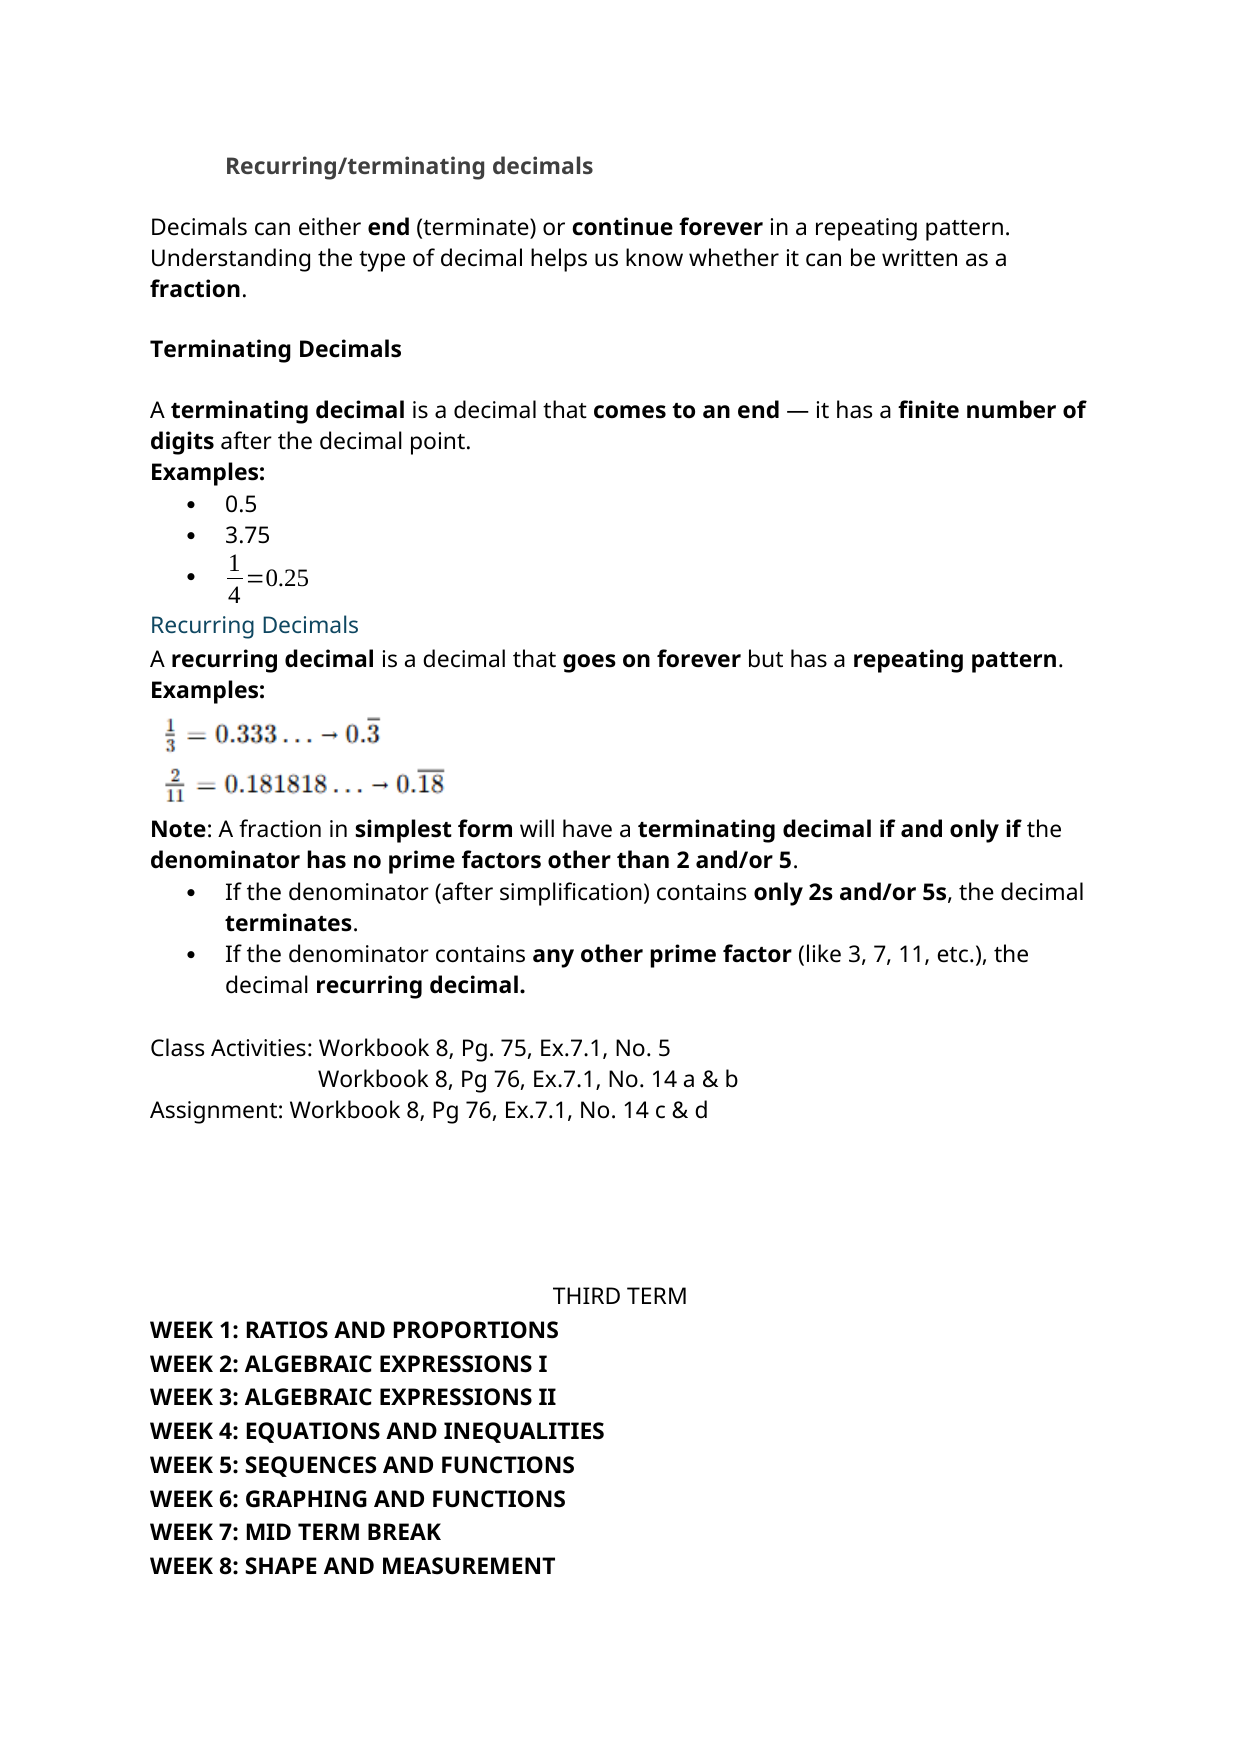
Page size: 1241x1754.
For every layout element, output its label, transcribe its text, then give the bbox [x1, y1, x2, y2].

text Class Activities: Workbook 8, Pg. 75, Ex.7.1, No. 5 [150, 1032, 1090, 1063]
text WEEK 7: MID TERM BREAK [150, 1516, 1090, 1548]
list 0.5 [187, 487, 1090, 519]
text Decimals can either end (terminate) or continue forever in a repeating pattern. Understanding the type of decimal helps us know whether it can be written as a fraction. [150, 210, 1090, 304]
text Recurring/terminating decimals [225, 150, 1090, 181]
picture [150, 705, 457, 813]
text THIRD TERM [150, 1280, 1090, 1311]
text WEEK 8: SHAPE AND MEASUREMENT [150, 1550, 1090, 1581]
text Workbook 8, Pg 76, Ex.7.1, No. 14 a & b [300, 1063, 1090, 1094]
text Note: A fraction in simplest form will have a terminating decimal if and only if the denominator has no prime factors other than 2 and/or 5. [150, 813, 1090, 876]
list If the denominator contains any other prime factor (like 3, 7, 11, etc.), the decimal recurring decimal. [187, 938, 1090, 1001]
text Examples: [150, 456, 1090, 487]
subtitle Recurring Decimals [150, 609, 1090, 640]
text Terminating Decimals [150, 333, 1090, 364]
text WEEK 1: RATIOS AND PROPORTIONS [150, 1314, 1090, 1345]
text WEEK 6: GRAPHING AND FUNCTIONS [150, 1483, 1090, 1514]
text Assignment: Workbook 8, Pg 76, Ex.7.1, No. 14 c & d [150, 1094, 1090, 1126]
text Examples: [150, 674, 1090, 705]
text WEEK 5: SEQUENCES AND FUNCTIONS [150, 1449, 1090, 1480]
text WEEK 2: ALGEBRAIC EXPRESSIONS I [150, 1348, 1090, 1379]
text WEEK 4: EQUATIONS AND INEQUALITIES [150, 1415, 1090, 1446]
list 3.75 [187, 519, 1090, 550]
text A terminating decimal is a decimal that comes to an end — it has a finite number of digits after the decimal point. [150, 394, 1090, 456]
list If the denominator (after simplification) contains only 2s and/or 5s, the decimal terminates. [187, 876, 1090, 938]
text A recurring decimal is a decimal that goes on forever but has a repeating pattern. [150, 643, 1090, 674]
text WEEK 3: ALGEBRAIC EXPRESSIONS II [150, 1381, 1090, 1413]
